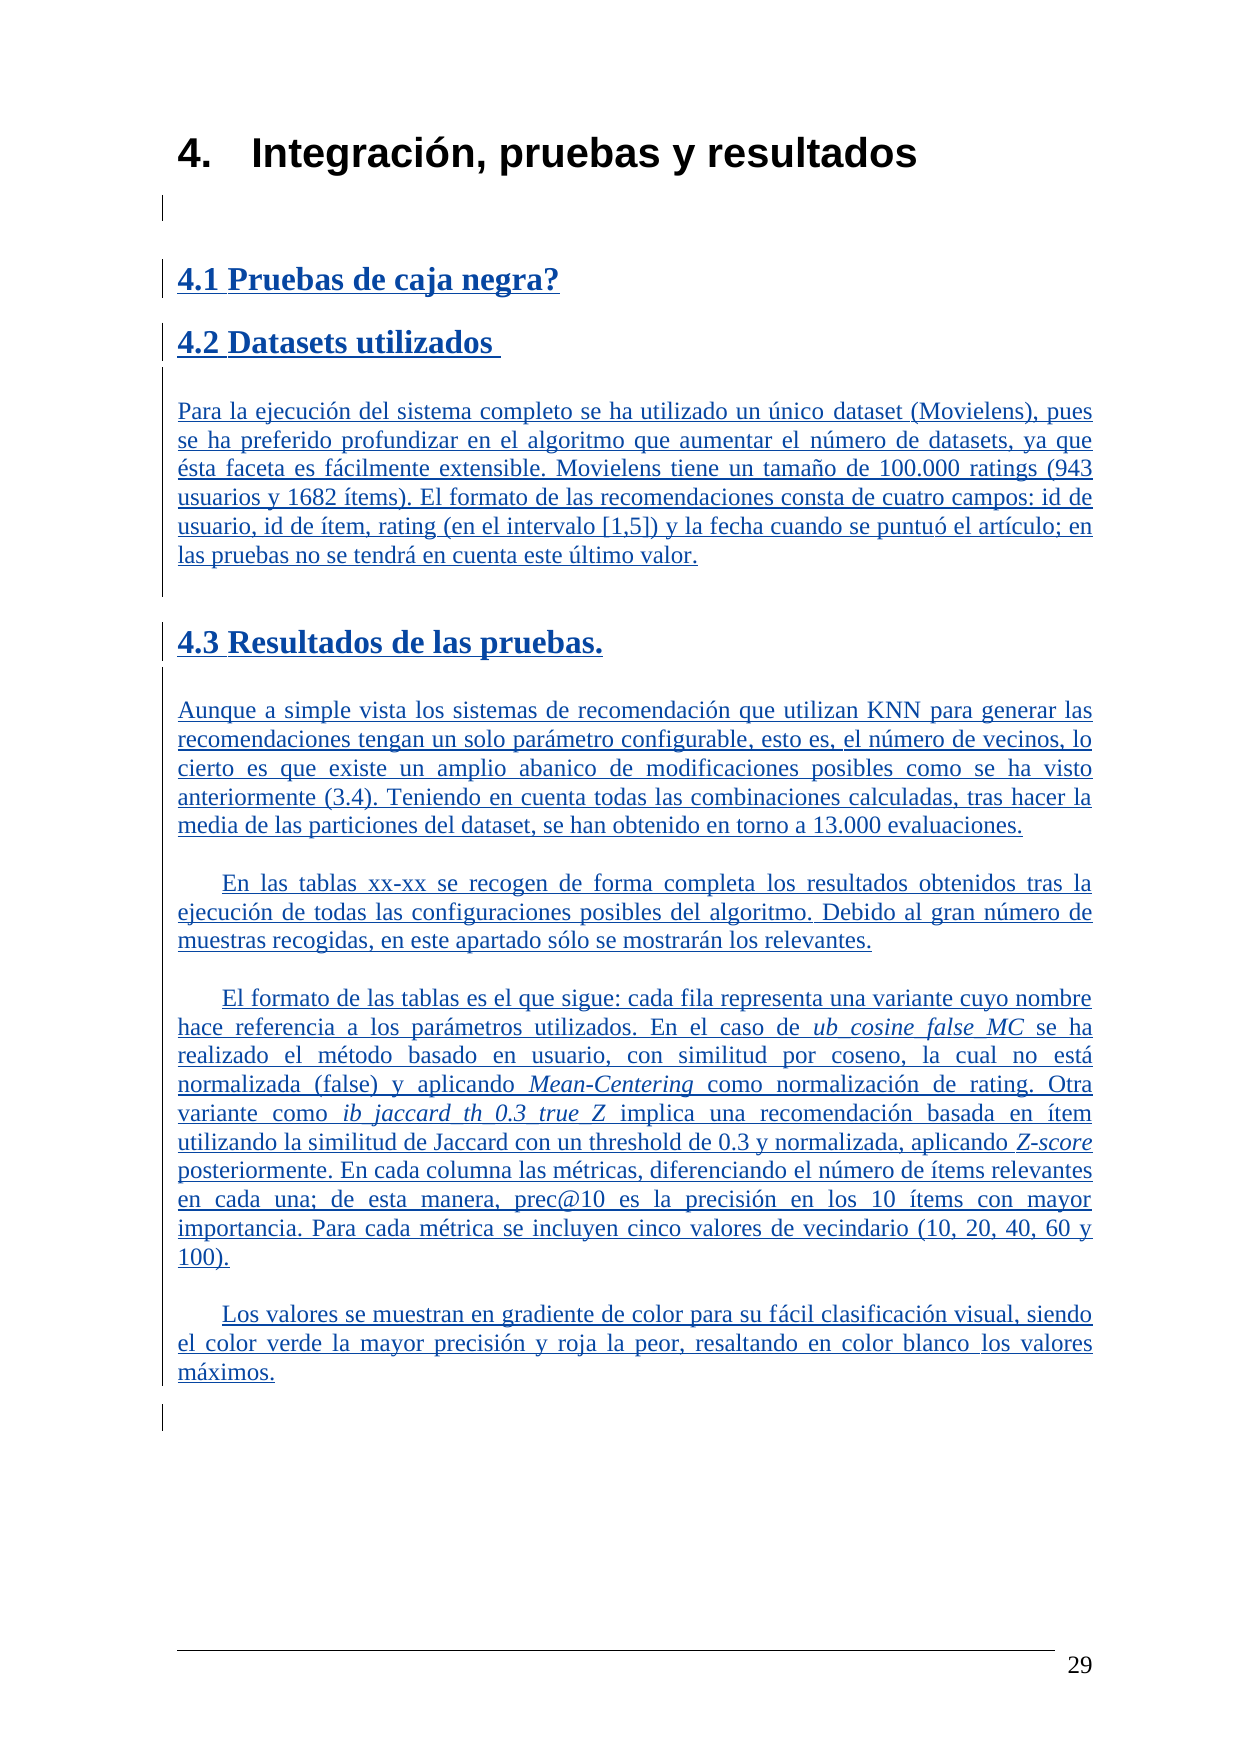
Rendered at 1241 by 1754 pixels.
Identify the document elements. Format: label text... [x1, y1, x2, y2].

subtitle Integración, pruebas y resultados [177, 128, 1063, 176]
